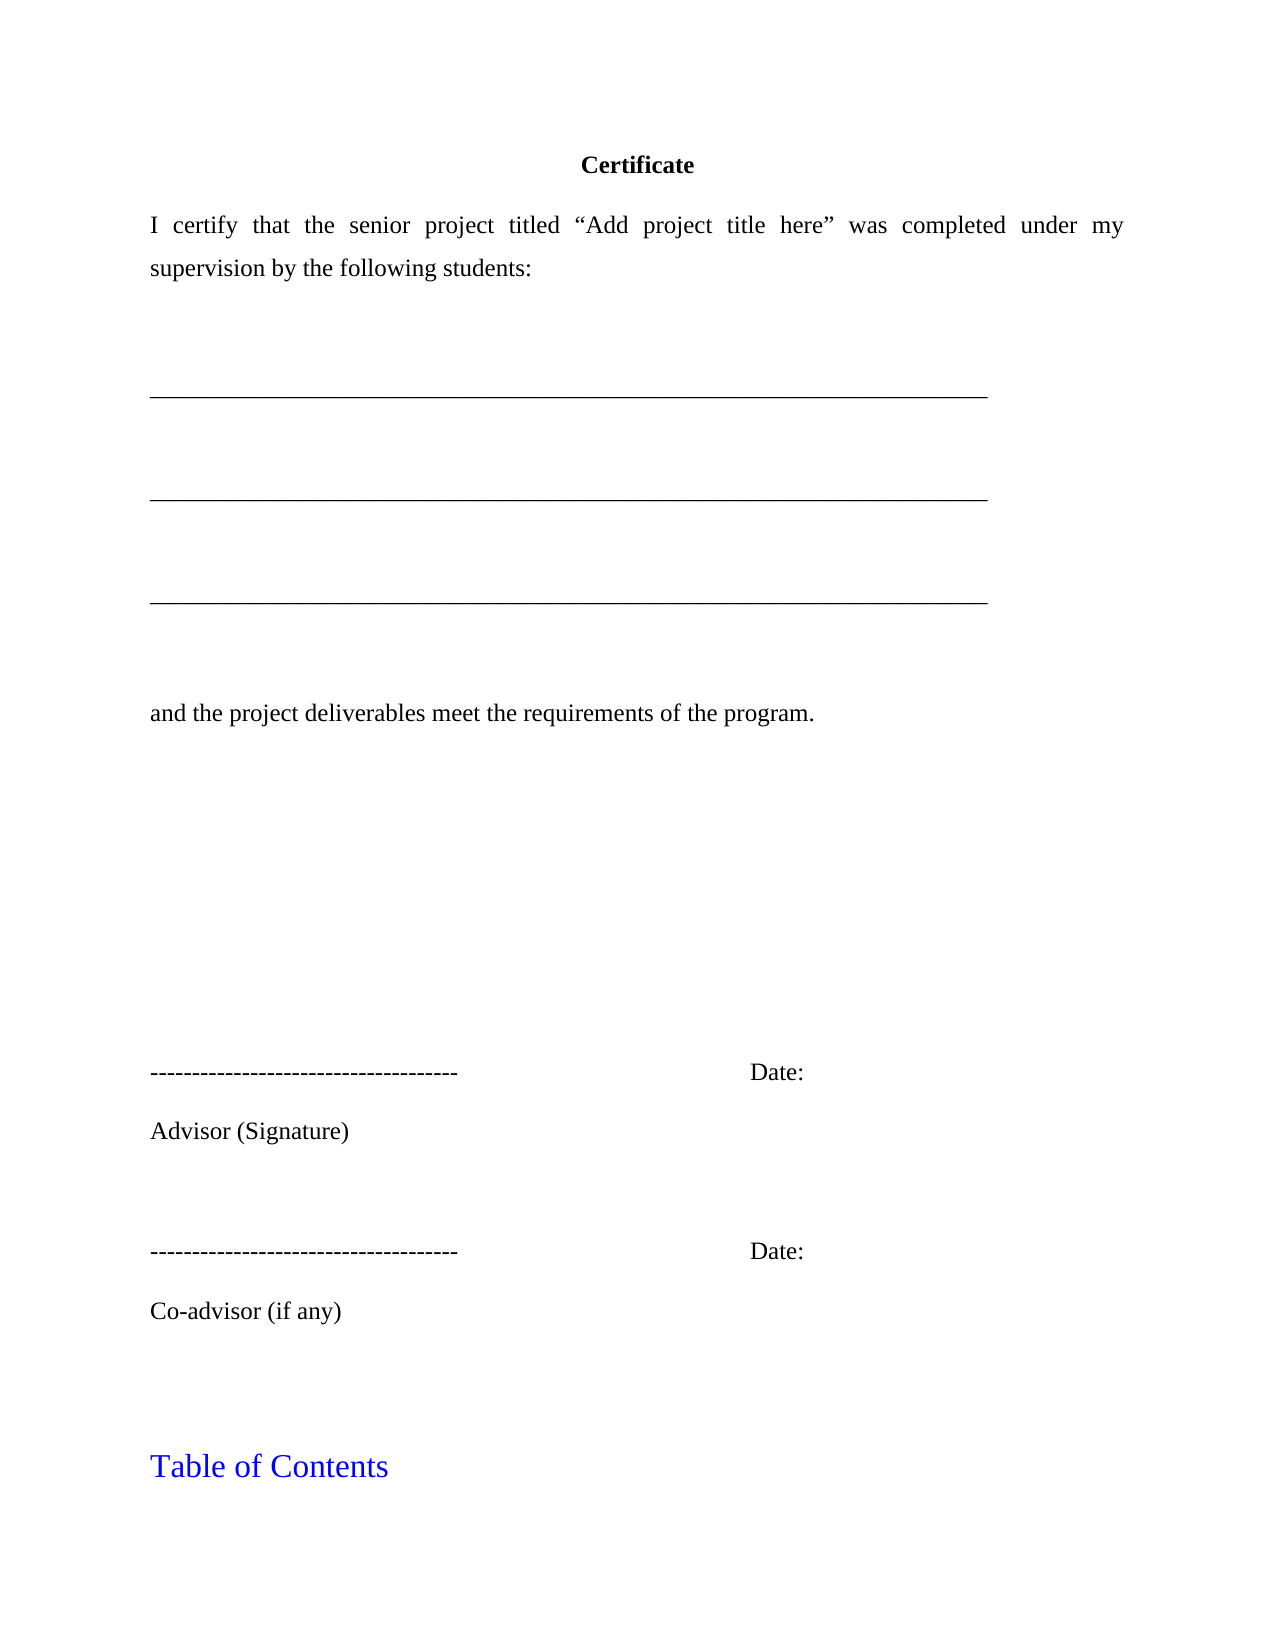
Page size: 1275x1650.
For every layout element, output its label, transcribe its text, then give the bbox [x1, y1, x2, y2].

text Certificate [150, 150, 1125, 179]
text ------------------------------------- Date: [150, 1236, 1125, 1265]
text Advisor (Signature) [150, 1116, 1125, 1145]
text ___________________________________________________________________ [150, 432, 1125, 504]
text ___________________________________________________________________ [150, 535, 1125, 607]
text Co-advisor (if any) [150, 1296, 1125, 1324]
text ___________________________________________________________________ [150, 372, 1125, 401]
text ------------------------------------- Date: [150, 1057, 1125, 1085]
text and the project deliverables meet the requirements of the program. [150, 698, 1125, 727]
text I certify that the senior project titled “Add project title here” was completed under my supervision by the following students: [150, 210, 1125, 282]
